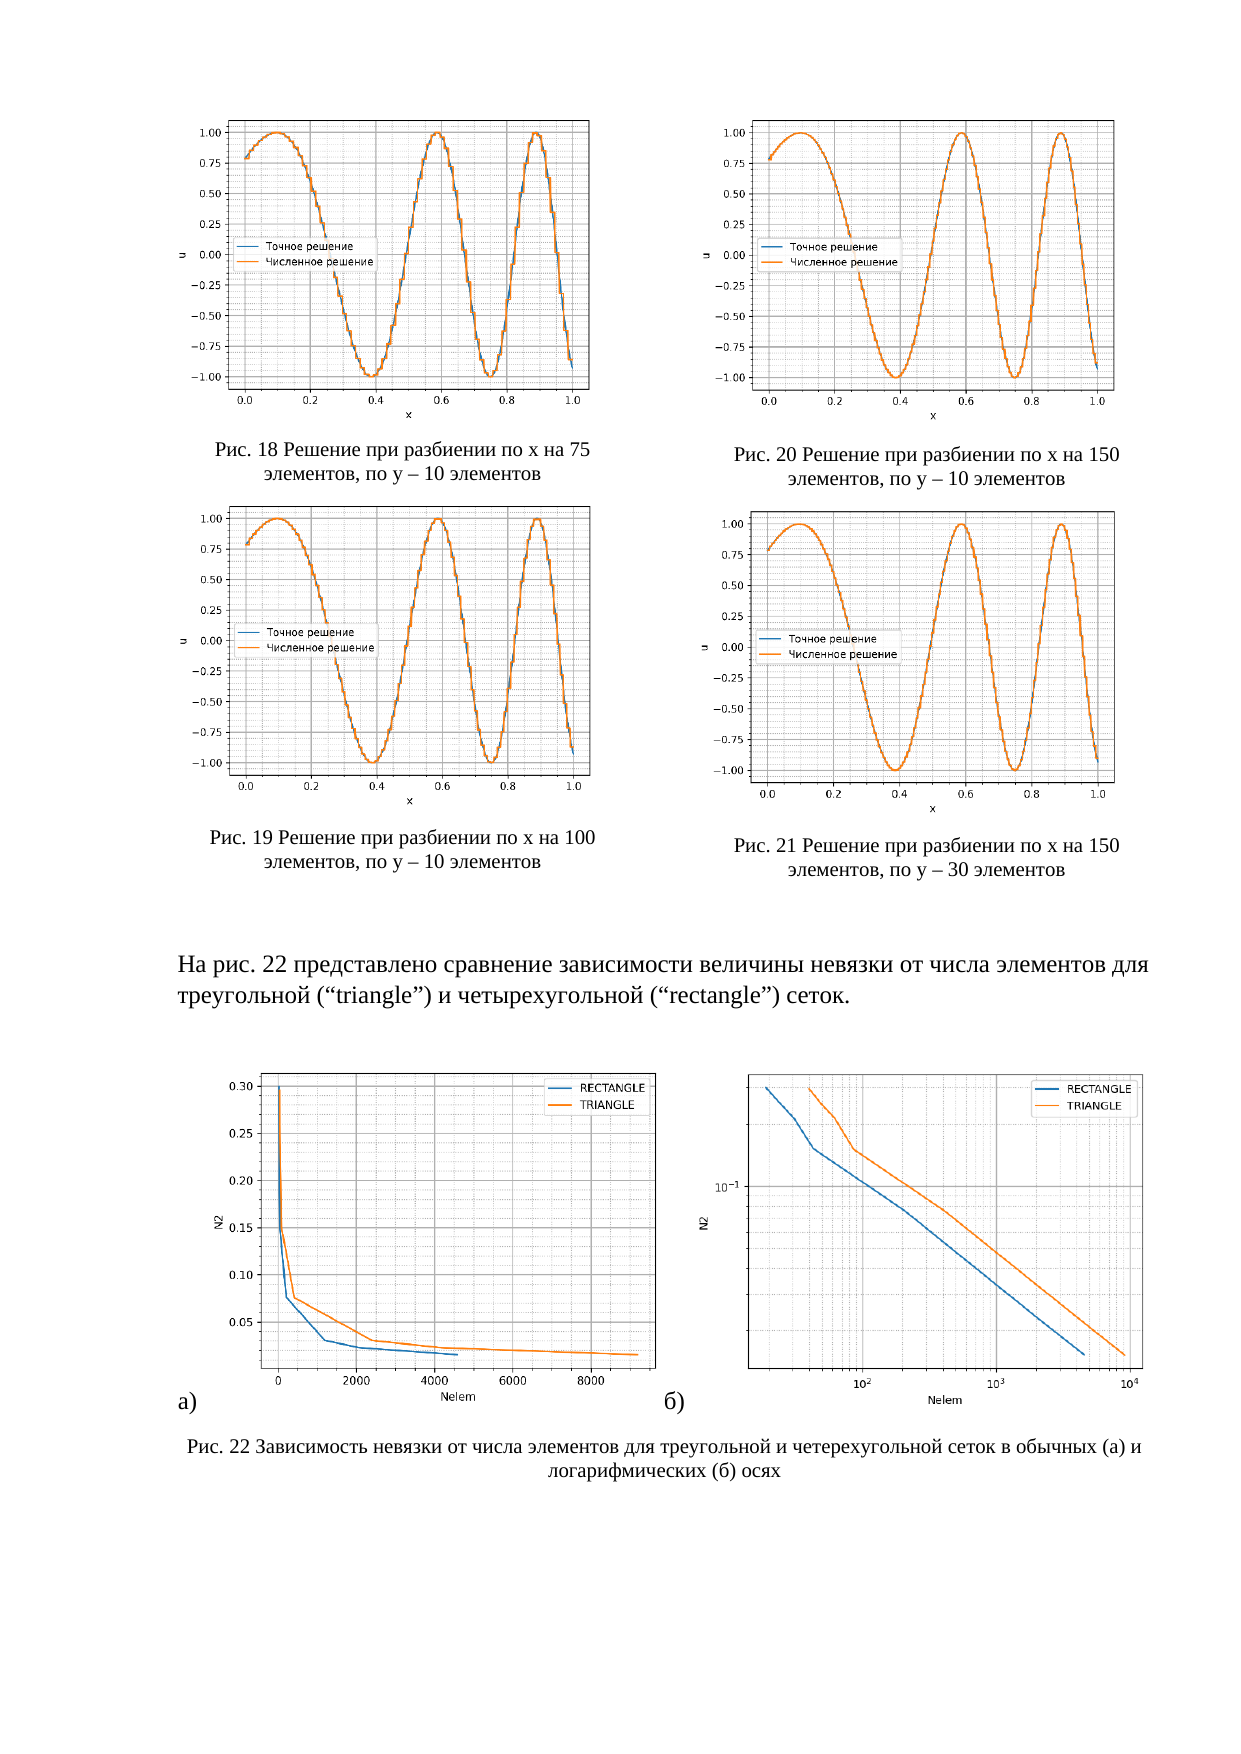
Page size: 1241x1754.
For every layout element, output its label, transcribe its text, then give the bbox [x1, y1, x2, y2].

picture [197, 1027, 664, 1410]
text Рис. 20 Решение при разбиении по x на 150 элементов, по y – 10 элементов [701, 441, 1152, 489]
picture [684, 1028, 1152, 1410]
text Рис. 22 Зависимость невязки от числа элементов для треугольной и четерехугольной сеток в обычных (а) и логарифмических (б) осях [177, 1434, 1152, 1482]
picture [177, 505, 591, 807]
picture [701, 510, 1115, 814]
text На рис. 22 представлено сравнение зависимости величины невязки от числа элементов для треугольной (“triangle”) и четырехугольной (“rectangle”) сеток. [177, 949, 1152, 1009]
text Рис. 18 Решение при разбиении по x на 75 элементов, по y – 10 элементов [177, 437, 627, 485]
text Рис. 19 Решение при разбиении по x на 100 элементов, по y – 10 элементов [177, 825, 627, 873]
text Рис. 21 Решение при разбиении по x на 150 элементов, по y – 30 элементов [701, 832, 1152, 881]
picture [177, 118, 591, 418]
picture [701, 118, 1115, 423]
